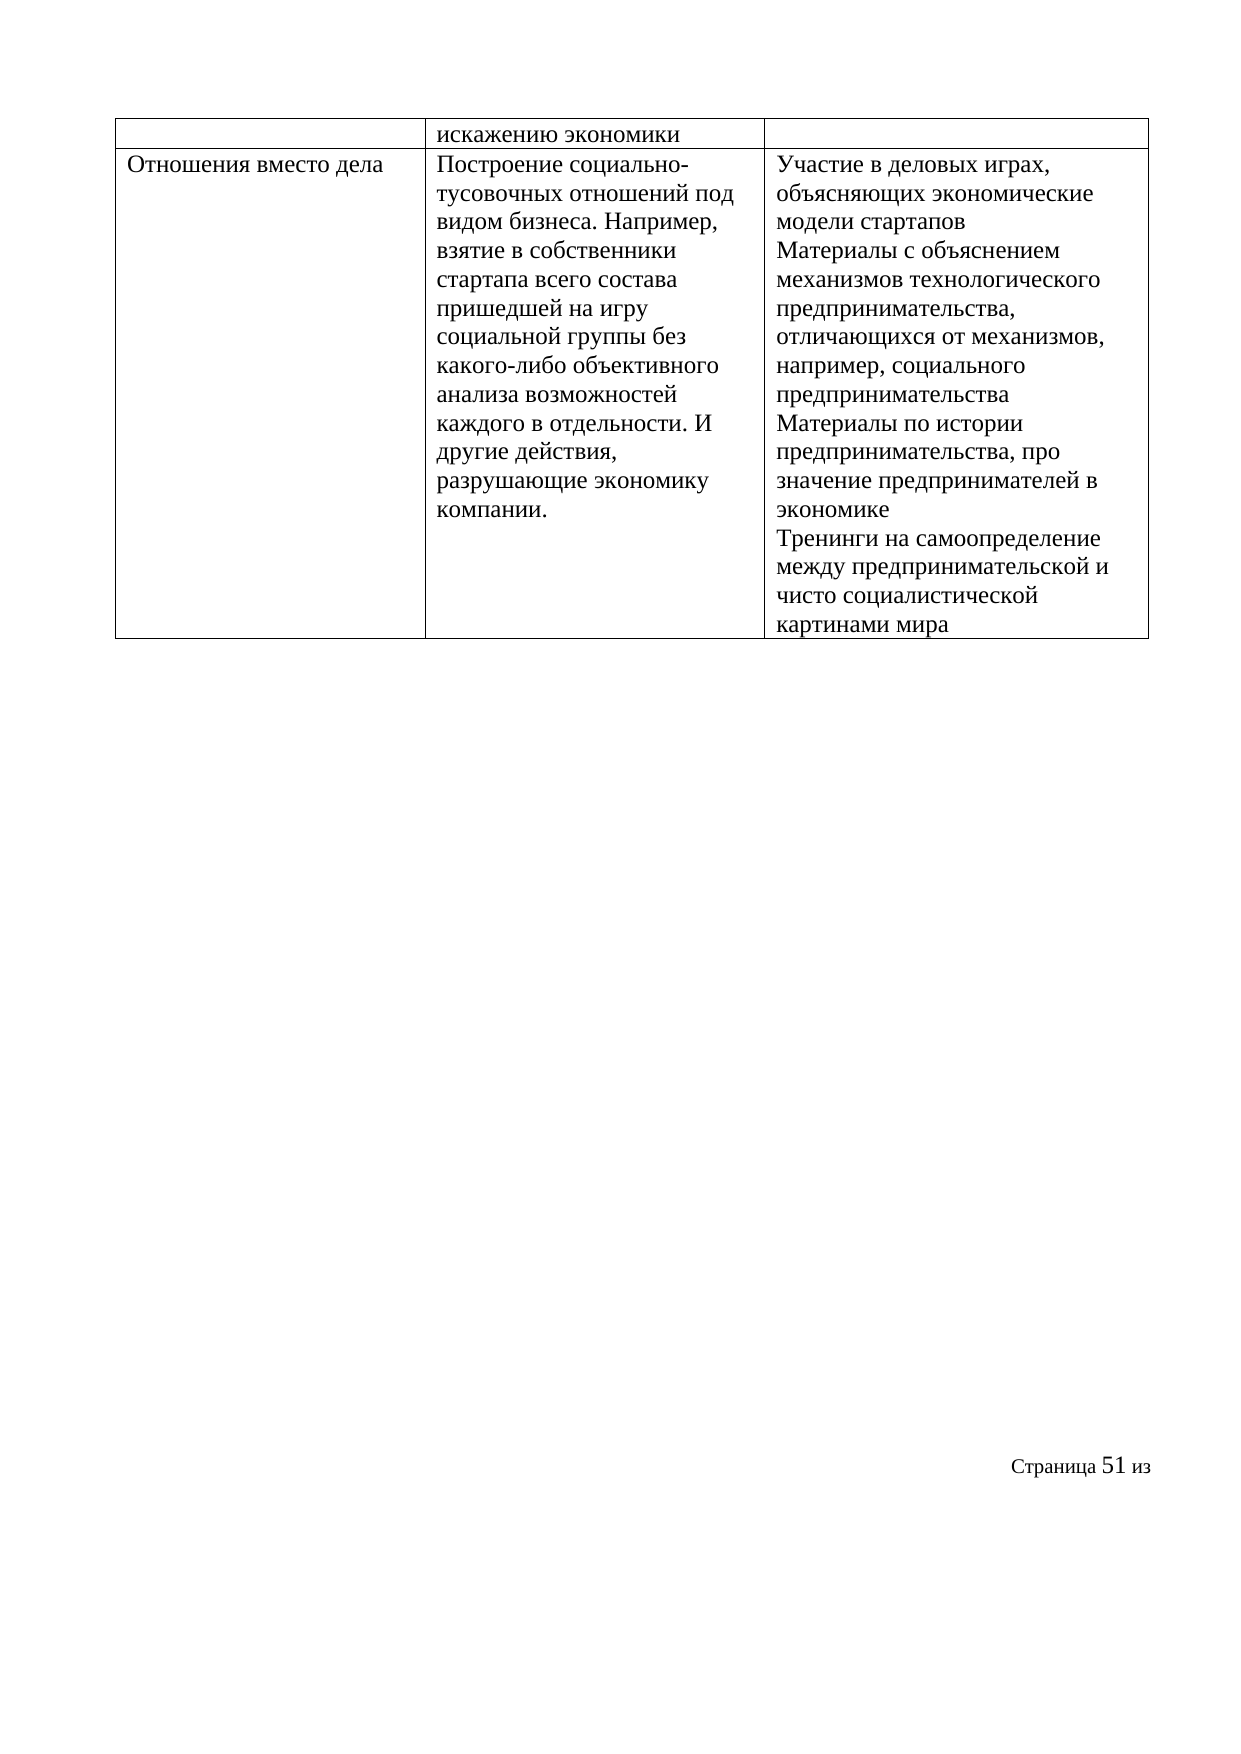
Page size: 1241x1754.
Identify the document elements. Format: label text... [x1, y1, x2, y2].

table_cell Участие в деловых играх, объясняющих экономические модели стартапов Материалы с объяснением механизмов технологического предпринимательства, отличающихся от механизмов, например, социального предпринимательства Материалы по истории предпринимательства, про значение предпринимателей в экономике Тренинги на самоопределение между предпринимательской и чисто социалистической картинами мира [765, 149, 1148, 638]
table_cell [426, 119, 764, 148]
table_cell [116, 119, 425, 148]
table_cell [765, 119, 1148, 148]
table_cell Отношения вместо дела [116, 149, 425, 638]
table_cell Построение социально-тусовочных отношений под видом бизнеса. Например, взятие в собственники стартапа всего состава пришедшей на игру социальной группы без какого-либо объективного анализа возможностей каждого в отдельности. И другие действия, разрушающие экономику компании. [426, 149, 764, 638]
